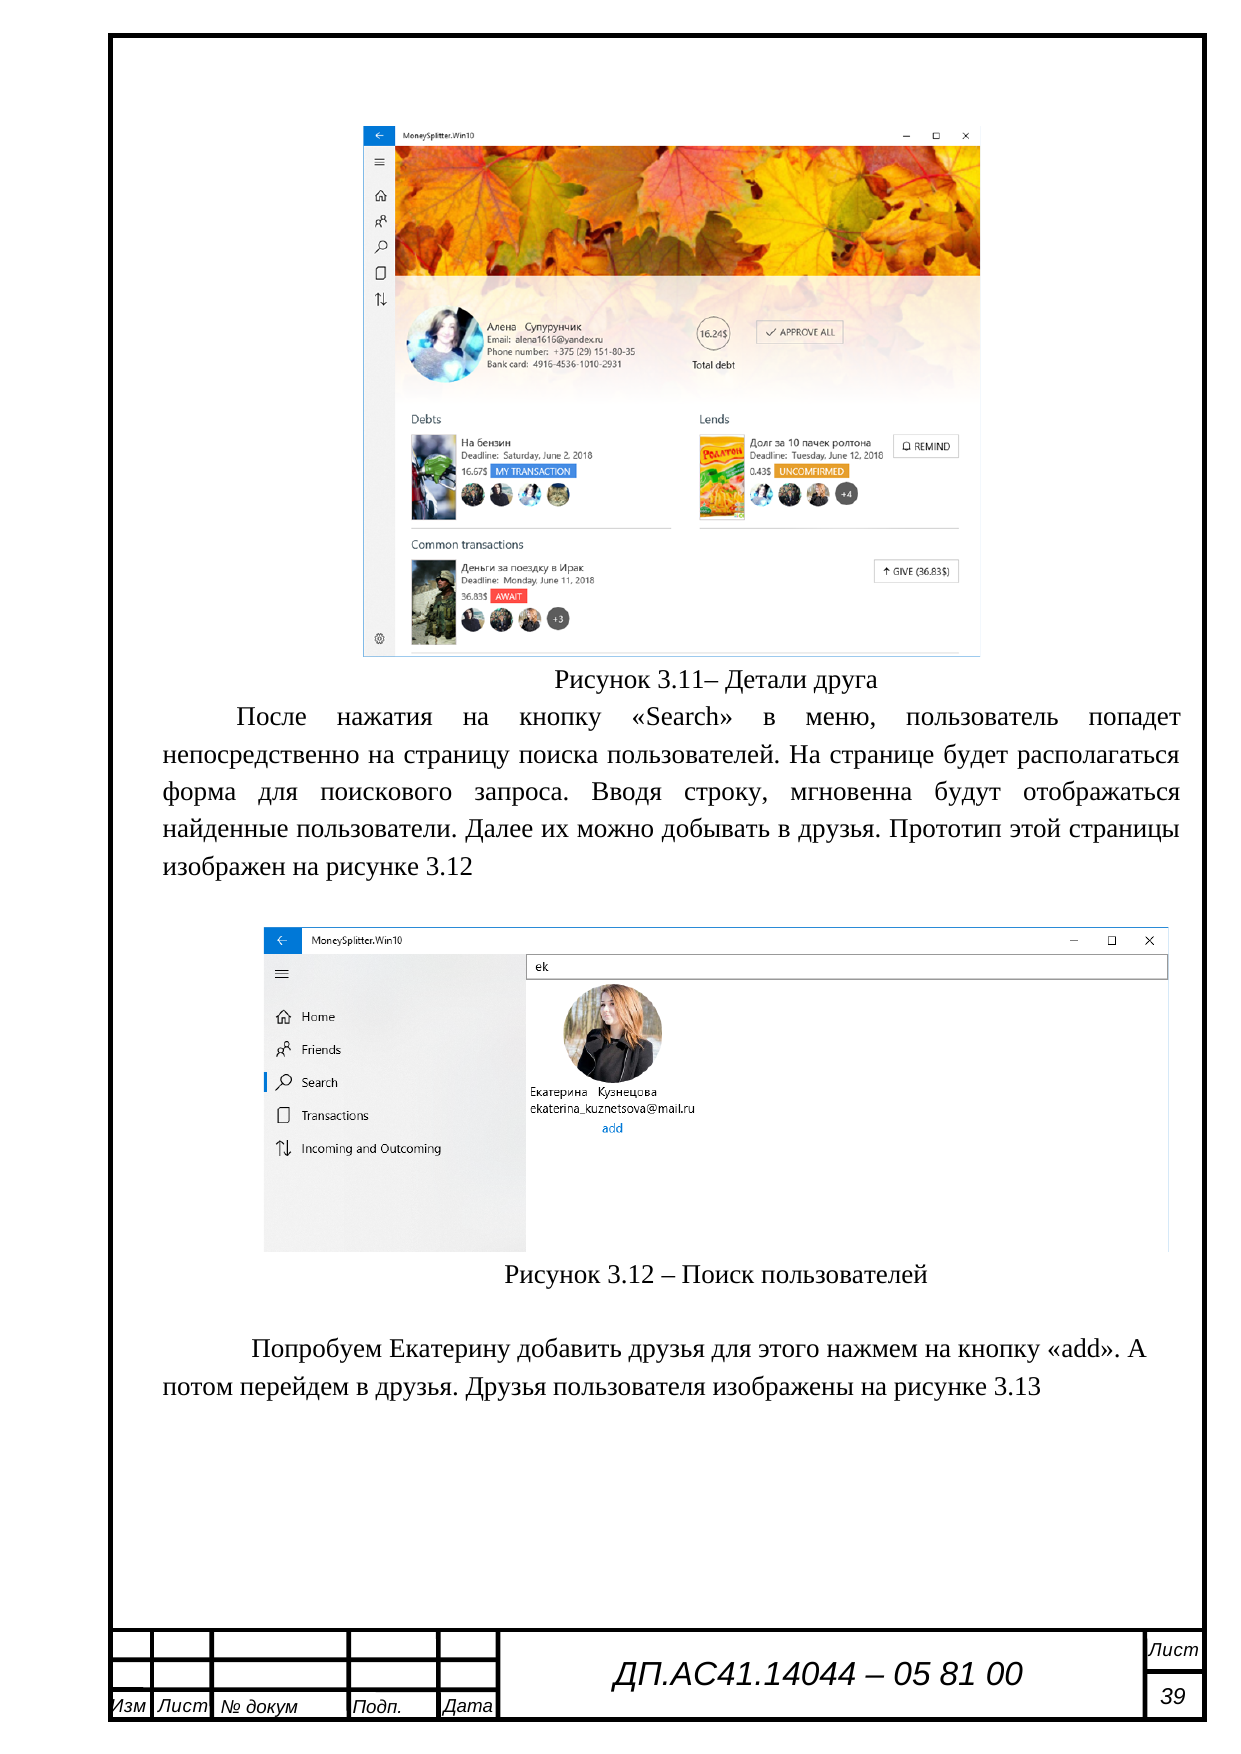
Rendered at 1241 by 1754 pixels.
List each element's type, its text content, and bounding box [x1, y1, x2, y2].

picture [363, 126, 981, 657]
text Попробуем Екатерину добавить друзья для этого нажмем на кнопку «add». А потом перейдем в друзья. Друзья пользователя изображены на рисунке 3.13 [162, 1332, 1181, 1401]
picture [263, 927, 1169, 1252]
text Рисунок 3.11– Детали друга [162, 663, 1181, 694]
text После нажатия на кнопку «Search» в меню, пользователь попадет непосредственно на страницу поиска пользователей. На странице будет располагаться форма для поискового запроса. Вводя строку, мгновенна будут отображаться найденные пользователи. Далее их можно добывать в друзья. Прототип этой страницы изображен на рисунке 3.12 [162, 700, 1181, 881]
text Рисунок 3.12 – Поиск пользователей [162, 1258, 1181, 1289]
